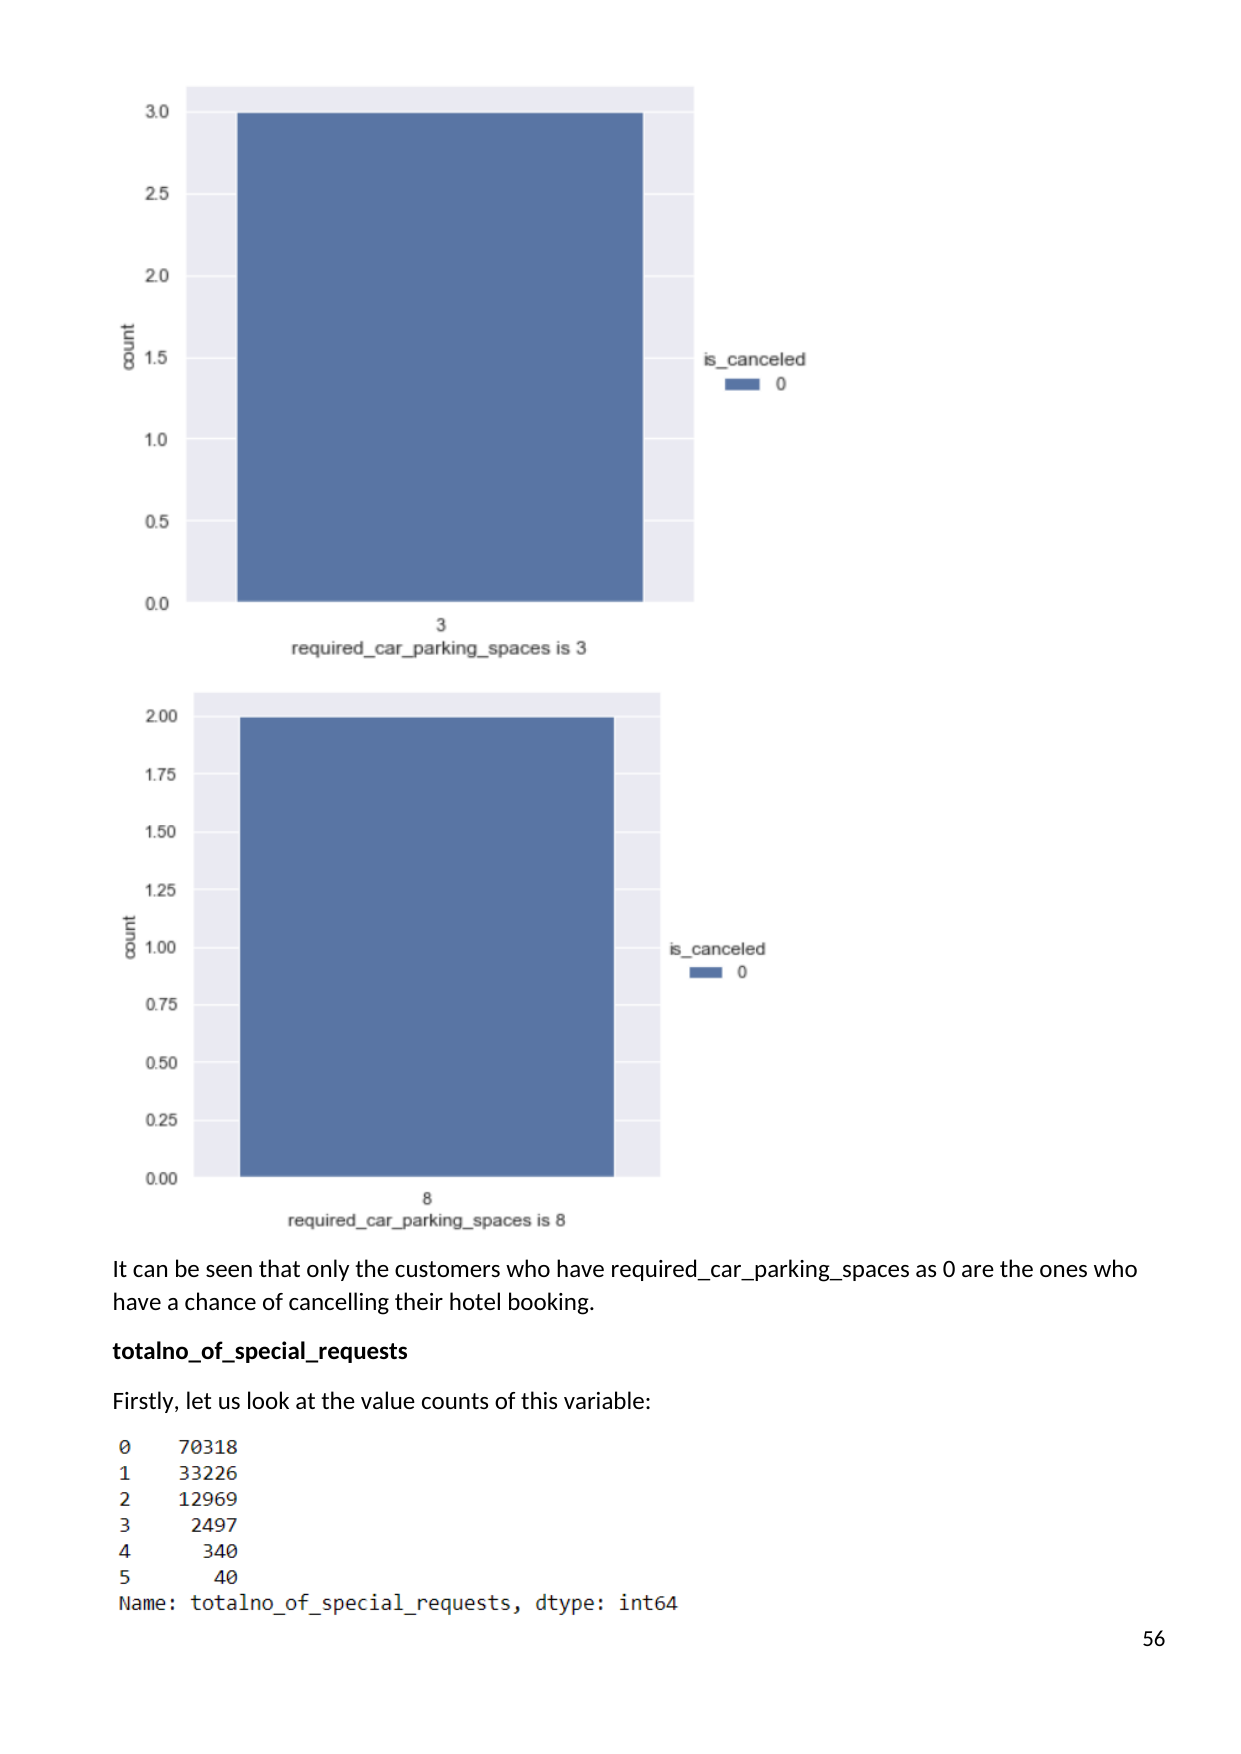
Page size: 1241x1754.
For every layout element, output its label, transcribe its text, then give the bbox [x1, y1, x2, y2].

text totalno_of_special_requests [112, 1335, 1165, 1366]
picture [112, 1434, 682, 1620]
picture [112, 682, 776, 1234]
picture [112, 75, 813, 664]
text It can be seen that only the customers who have required_car_parking_spaces as 0 are the ones who have a chance of cancelling their hotel booking. [112, 1253, 1165, 1316]
text Firstly, let us look at the value counts of this variable: [112, 1385, 1165, 1415]
